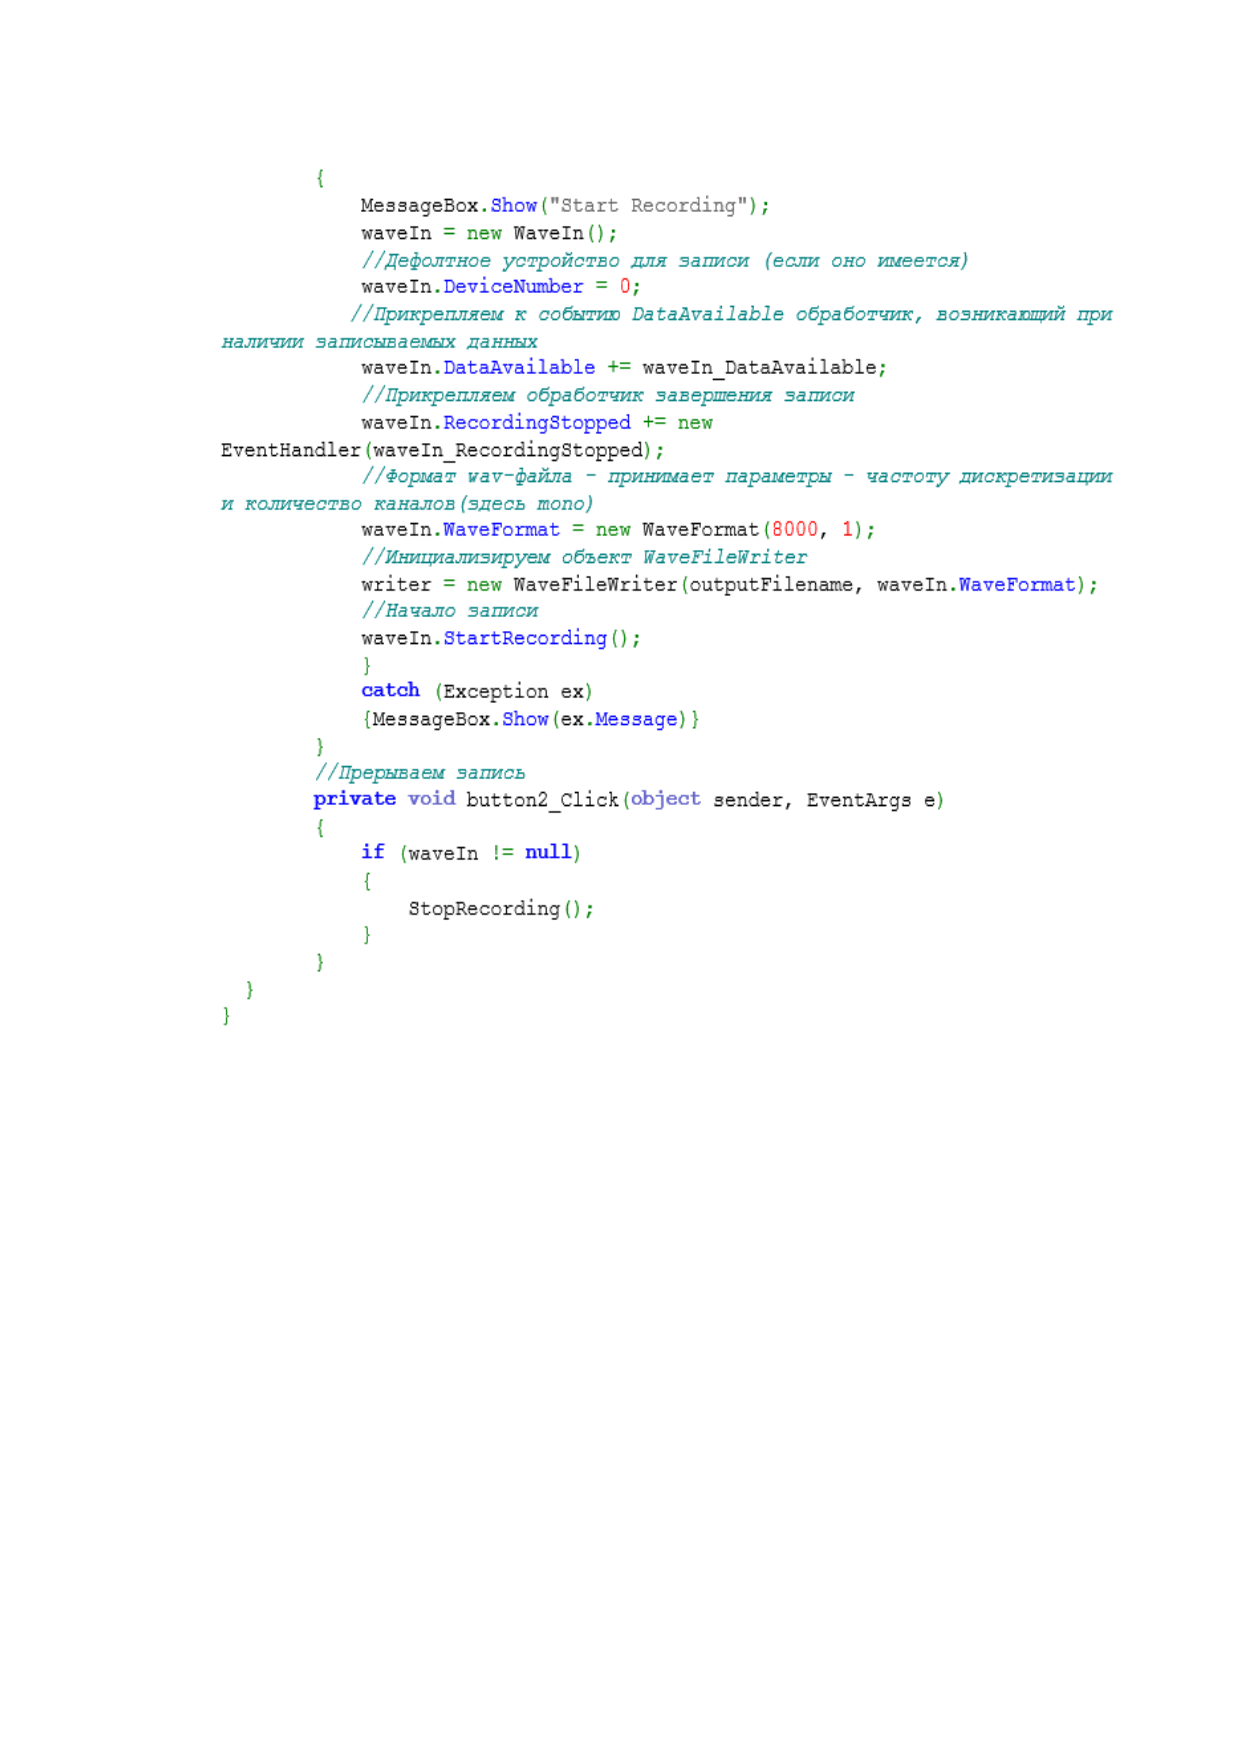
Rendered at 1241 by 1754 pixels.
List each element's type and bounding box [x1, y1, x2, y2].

picture [177, 118, 1152, 1061]
